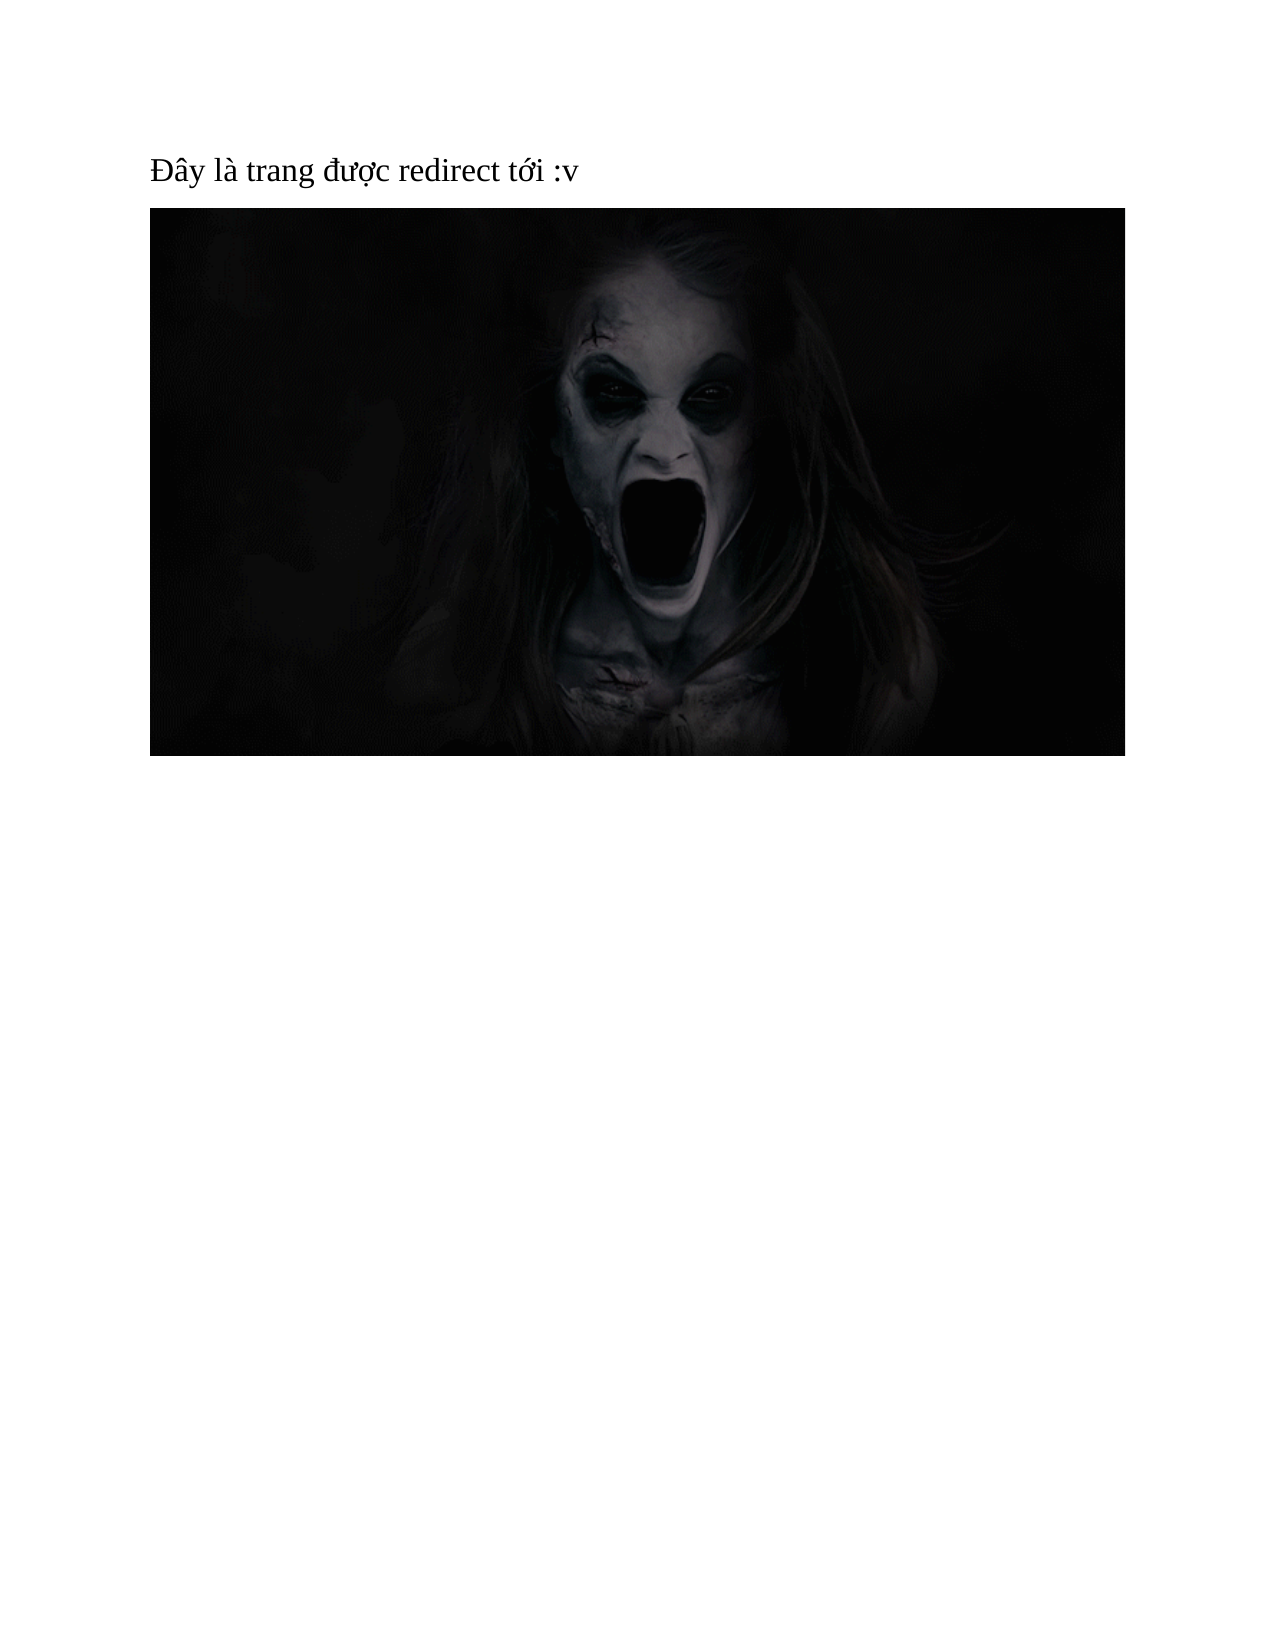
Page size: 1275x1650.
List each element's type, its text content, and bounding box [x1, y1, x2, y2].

text Đây là trang được redirect tới :v [150, 150, 1125, 188]
picture [150, 208, 1125, 756]
